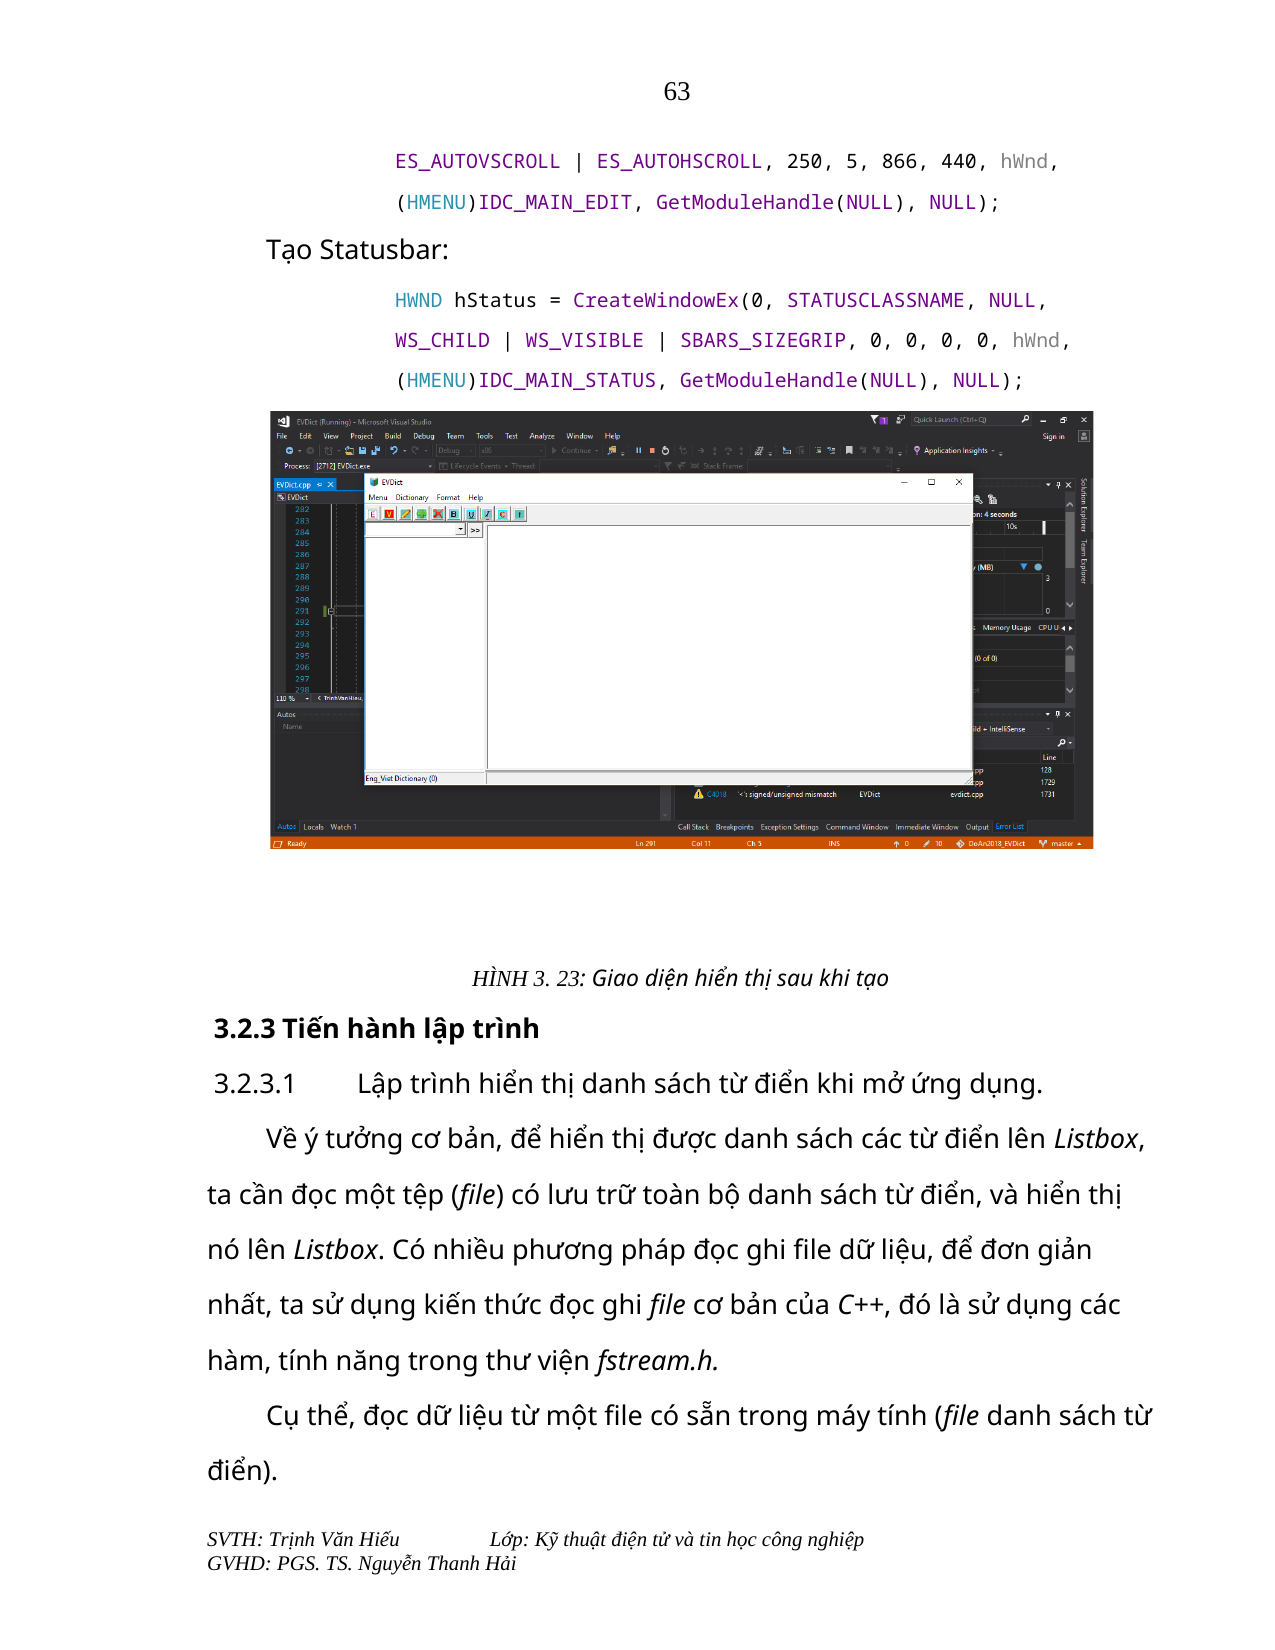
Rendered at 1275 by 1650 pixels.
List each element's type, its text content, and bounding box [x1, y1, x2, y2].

list Lập trình hiển thị danh sách từ điển khi mở ứng dụng. [214, 1064, 1157, 1101]
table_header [384, 148, 1122, 231]
list Về ý tưởng cơ bản, để hiển thị được danh sách các từ điển lên Listbox, ta cần đọc một tệp (file) có lưu trữ toàn bộ danh sách từ điển, và hiển thị nó lên Listbox. Có nhiều phương pháp đọc ghi file dữ liệu, để đơn giản nhất, ta sử dụng kiến thức đọc ghi file cơ bản của C++, đó là sử dụng các hàm, tính năng trong thư viện fstream.h. [207, 1120, 1157, 1378]
list Tiến hành lập trình [214, 1009, 1157, 1046]
picture [270, 411, 1094, 849]
table_header HWND hStatus = CreateWindowEx(0, STATUSCLASSNAME, NULL, WS_CHILD | WS_VISIBLE | SBARS_SIZEGRIP, 0, 0, 0, 0, hWnd, (HMENU)IDC_MAIN_STATUS, GetModuleHandle(NULL), NULL); [384, 286, 1137, 409]
text Tạo Statusbar: [207, 231, 1157, 267]
text HÌNH 3. 23: Giao diện hiển thị sau khi tạo [207, 962, 1157, 994]
list Cụ thể, đọc dữ liệu từ một file có sẵn trong máy tính (file danh sách từ điển). [207, 1396, 1157, 1489]
